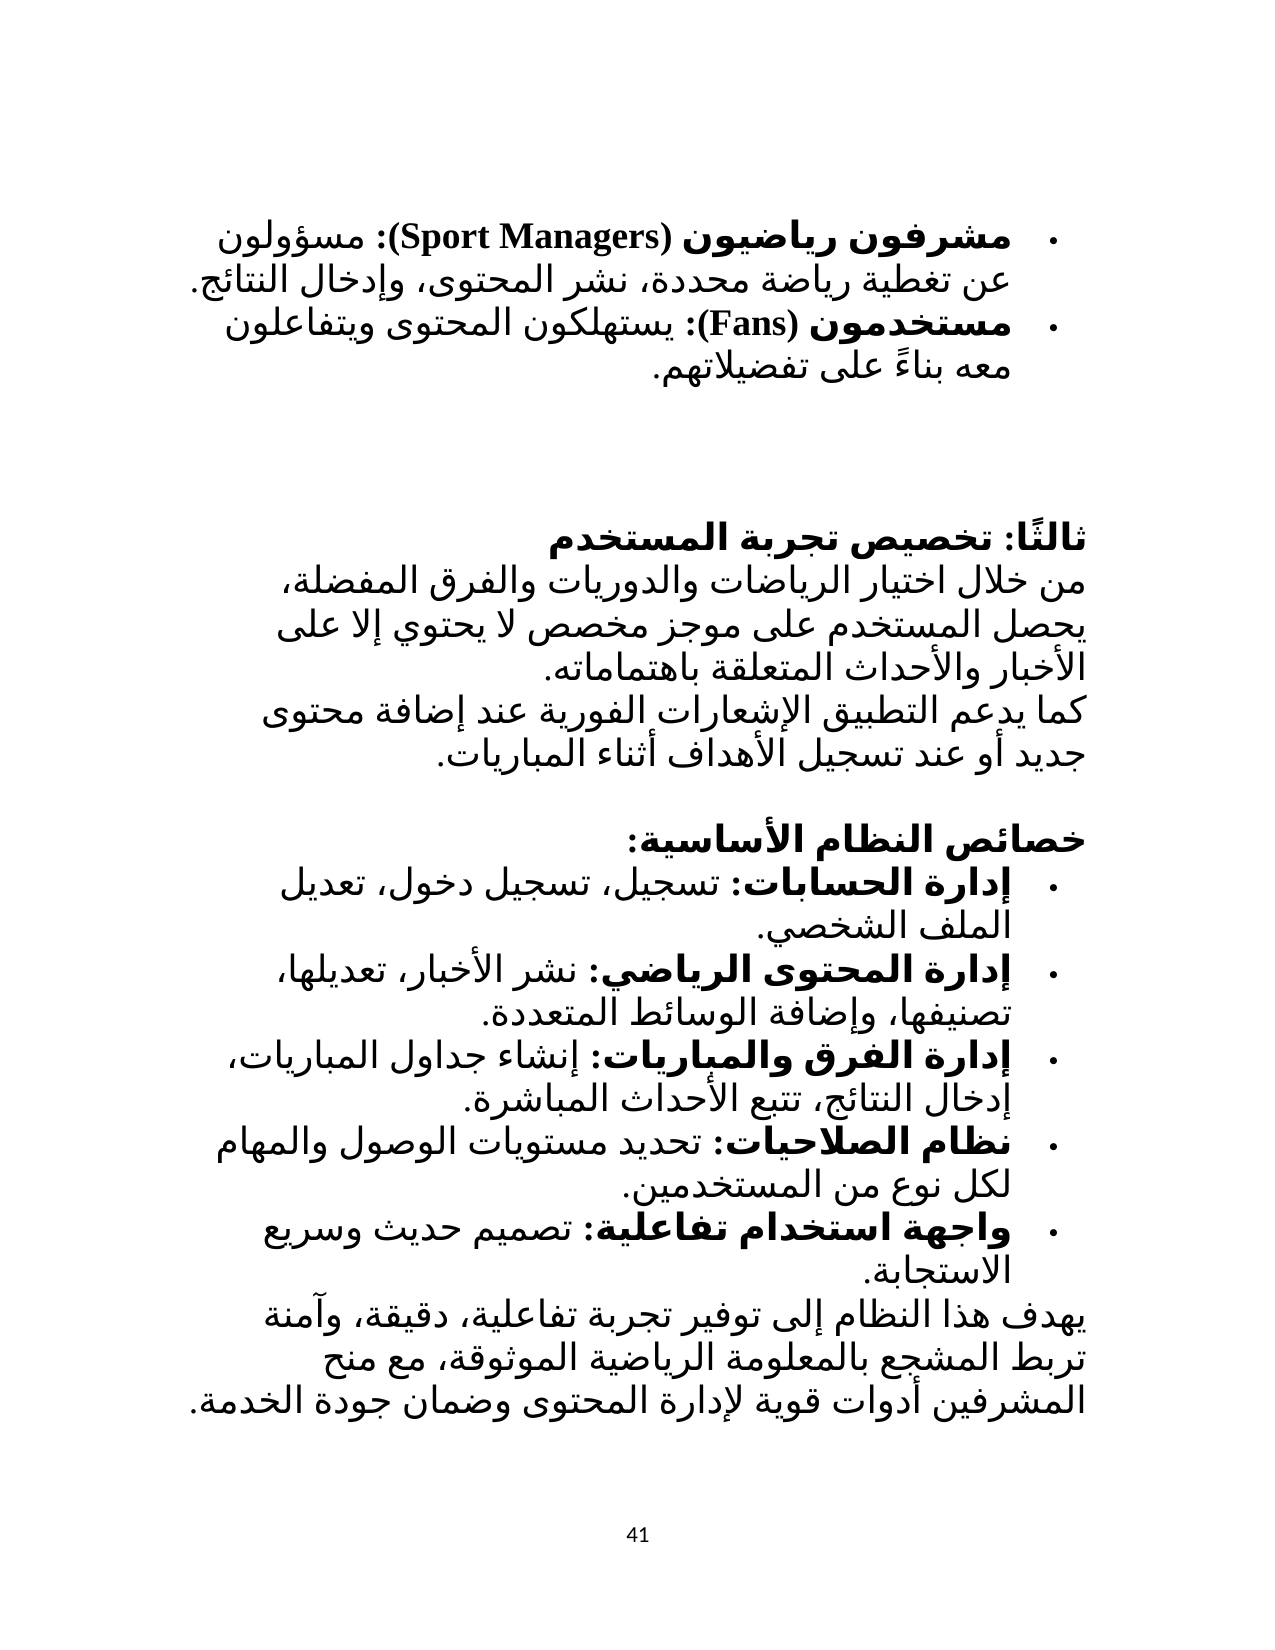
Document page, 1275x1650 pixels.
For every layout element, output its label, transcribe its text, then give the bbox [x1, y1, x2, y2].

text خصائص النظام الأساسية: [187, 818, 1087, 861]
text من خلال اختيار الرياضات والدوريات والفرق المفضلة، يحصل المستخدم على موجز مخصص لا يحتوي إلا على الأخبار والأحداث المتعلقة باهتماماته. كما يدعم التطبيق الإشعارات الفورية عند إضافة محتوى جديد أو عند تسجيل الأهداف أثناء المباريات. [187, 559, 1087, 774]
list إدارة المحتوى الرياضي: نشر الأخبار، تعديلها، تصنيفها، وإضافة الوسائط المتعددة. [187, 947, 1050, 1033]
text يهدف هذا النظام إلى توفير تجربة تفاعلية، دقيقة، وآمنة تربط المشجع بالمعلومة الرياضية الموثوقة، مع منح المشرفين أدوات قوية لإدارة المحتوى وضمان جودة الخدمة. [187, 1292, 1087, 1421]
list نظام الصلاحيات: تحديد مستويات الوصول والمهام لكل نوع من المستخدمين. [187, 1119, 1050, 1206]
list مشرفون رياضيون (Sport Managers): مسؤولون عن تغطية رياضة محددة، نشر المحتوى، وإدخال النتائج. [187, 214, 1050, 300]
text ثالثًا: تخصيص تجربة المستخدم [187, 516, 1087, 559]
list واجهة استخدام تفاعلية: تصميم حديث وسريع الاستجابة. [187, 1206, 1050, 1292]
list إدارة الحسابات: تسجيل، تسجيل دخول، تعديل الملف الشخصي. [187, 861, 1050, 947]
list مستخدمون (Fans): يستهلكون المحتوى ويتفاعلون معه بناءً على تفضيلاتهم. [187, 300, 1050, 386]
list إدارة الفرق والمباريات: إنشاء جداول المباريات، إدخال النتائج، تتبع الأحداث المباشرة. [187, 1033, 1050, 1119]
